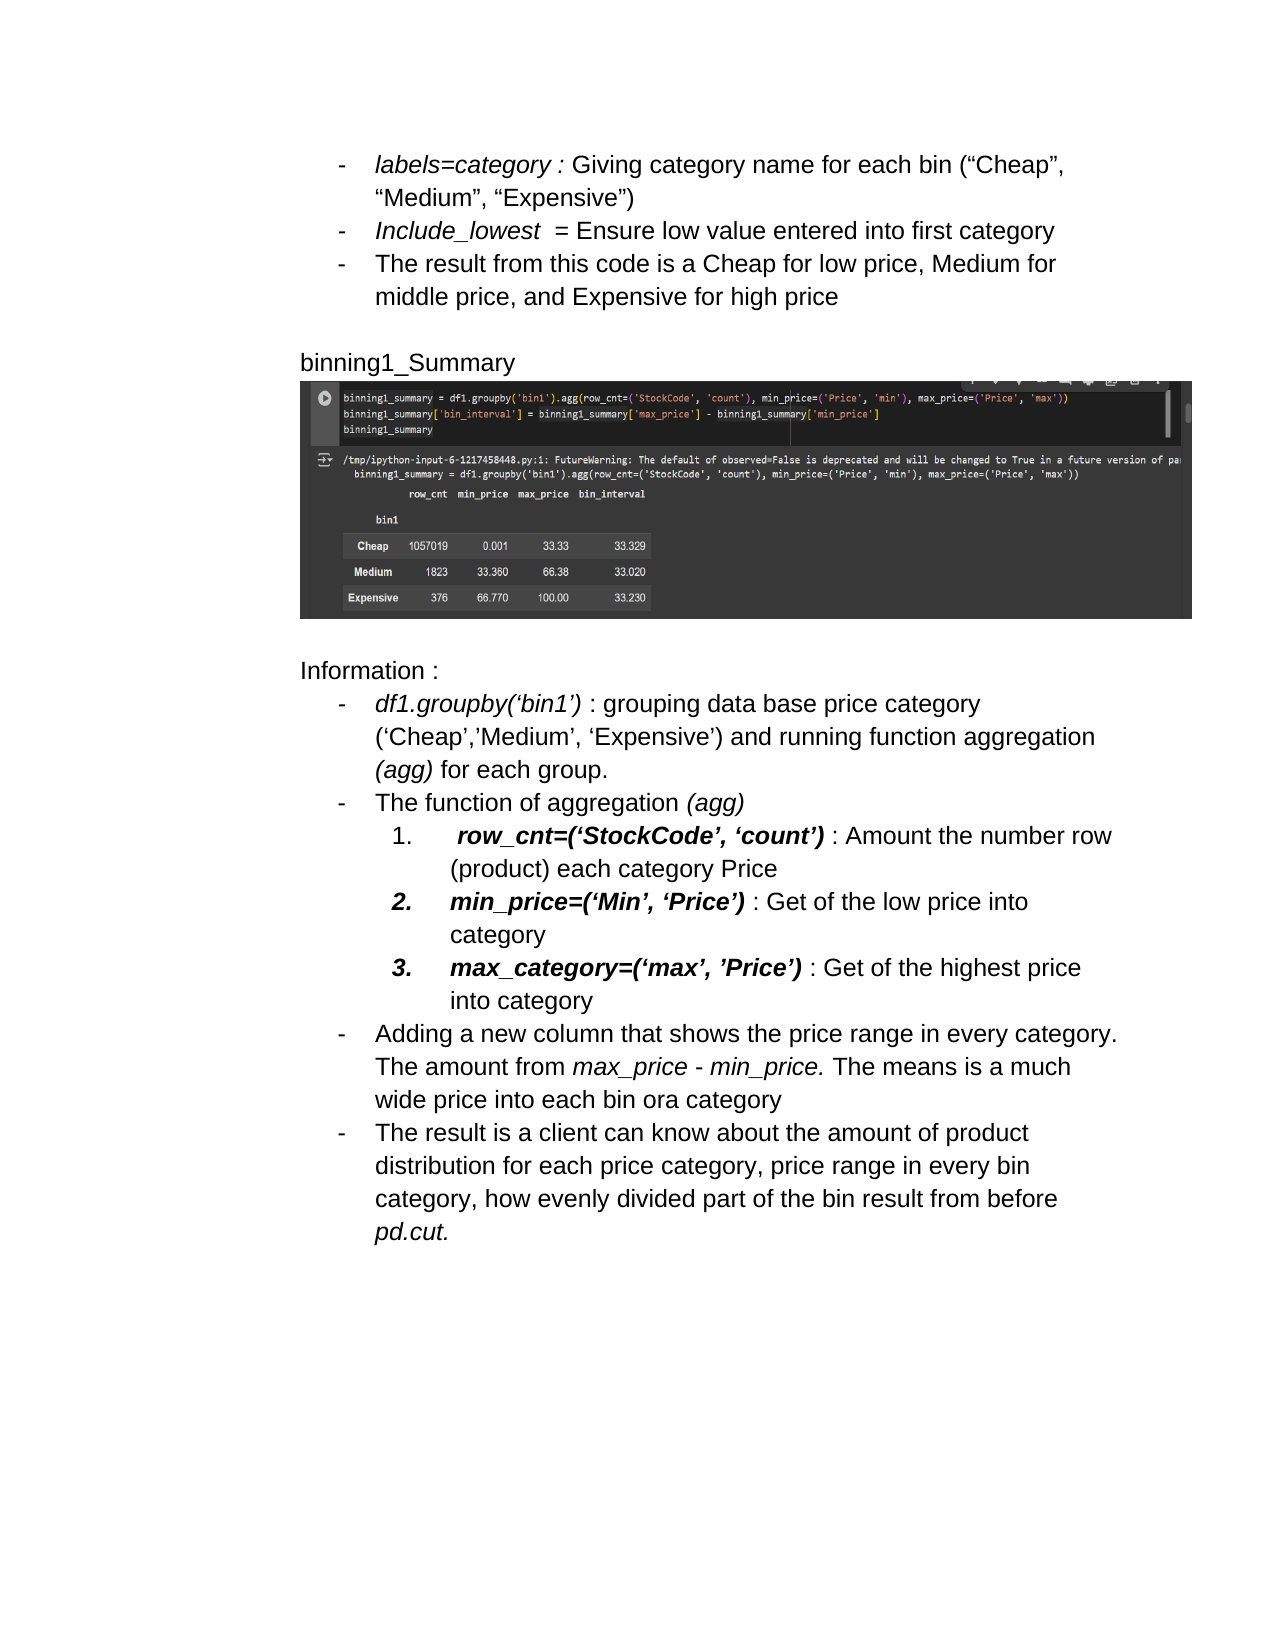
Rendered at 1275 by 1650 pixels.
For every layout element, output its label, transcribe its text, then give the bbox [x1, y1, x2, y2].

list The result is a client can know about the amount of product distribution for each price category, price range in every bin category, how evenly divided part of the bin result from before pd.cut. [337, 1118, 1125, 1246]
list df1.groupby(‘bin1’) : grouping data base price category (‘Cheap’,’Medium’, ‘Expensive’) and running function aggregation (agg) for each group. [337, 689, 1125, 784]
text binning1_Summary [300, 348, 1125, 377]
list min_price=(‘Min’, ‘Price’) : Get of the low price into category [412, 887, 1125, 949]
list The function of aggregation (agg) [337, 788, 1125, 817]
list labels=category : Giving category name for each bin (“Cheap”, “Medium”, “Expensive”) [337, 150, 1125, 212]
list Include_lowest = Ensure low value entered into first category [337, 216, 1125, 245]
list The result from this code is a Cheap for low price, Medium for middle price, and Expensive for high price [337, 249, 1125, 311]
list row_cnt=(‘StockCode’, ‘count’) : Amount the number row (product) each category Price [412, 821, 1125, 883]
text Information : [300, 656, 1125, 685]
list Adding a new column that shows the price range in every category. The amount from max_price - min_price. The means is a much wide price into each bin ora category [337, 1019, 1125, 1114]
picture [300, 381, 1192, 619]
list max_category=(‘max’, ’Price’) : Get of the highest price into category [412, 953, 1125, 1015]
